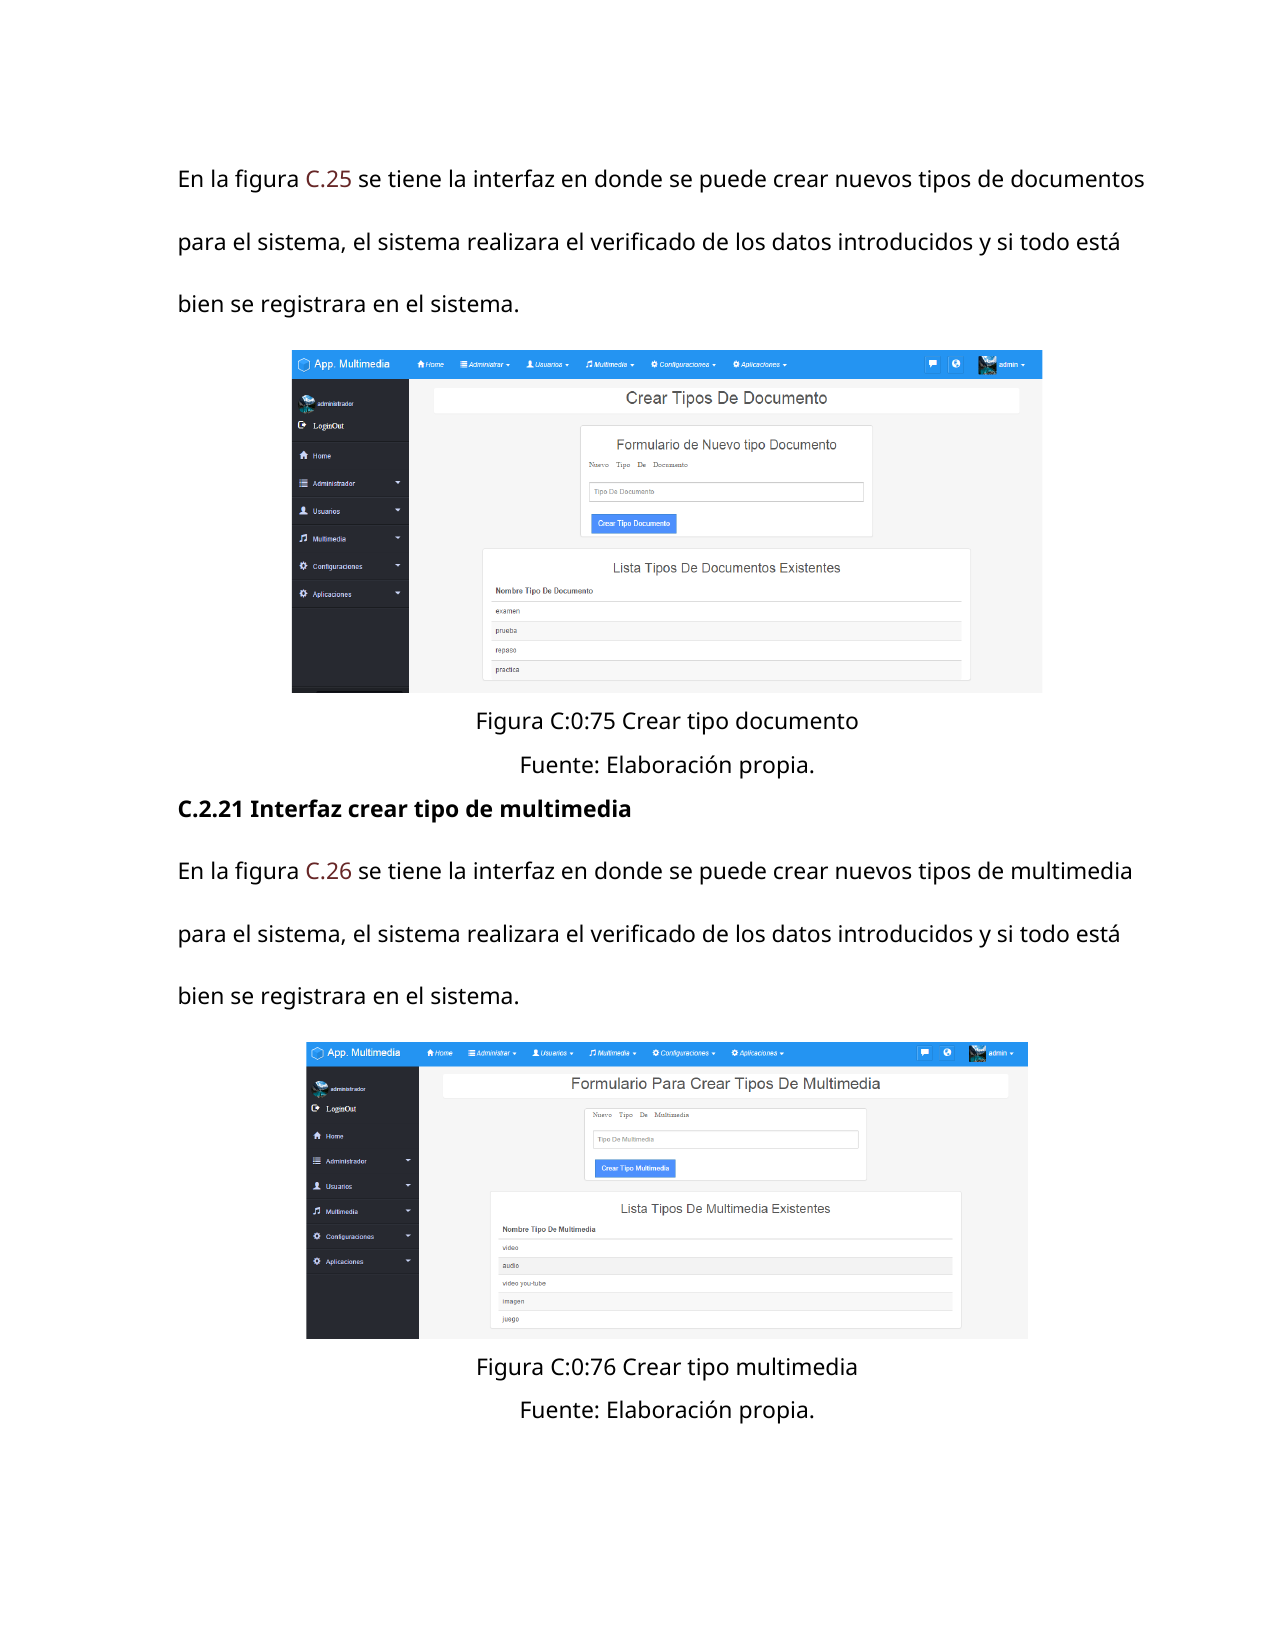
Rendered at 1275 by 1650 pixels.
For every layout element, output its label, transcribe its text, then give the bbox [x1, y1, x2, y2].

text Fuente: Elaboración propia. [177, 749, 1157, 780]
text Fuente: Elaboración propia. [177, 1394, 1157, 1426]
text En la figura C.26 se tiene la interfaz en donde se puede crear nuevos tipos de multimedia para el sistema, el sistema realizara el verificado de los datos introducidos y si todo está bien se registrara en el sistema. [177, 855, 1157, 1012]
text En la figura C.25 se tiene la interfaz en donde se puede crear nuevos tipos de documentos para el sistema, el sistema realizara el verificado de los datos introducidos y si todo está bien se registrara en el sistema. [177, 163, 1157, 319]
subtitle C.2.21 Interfaz crear tipo de multimedia [177, 793, 1157, 824]
